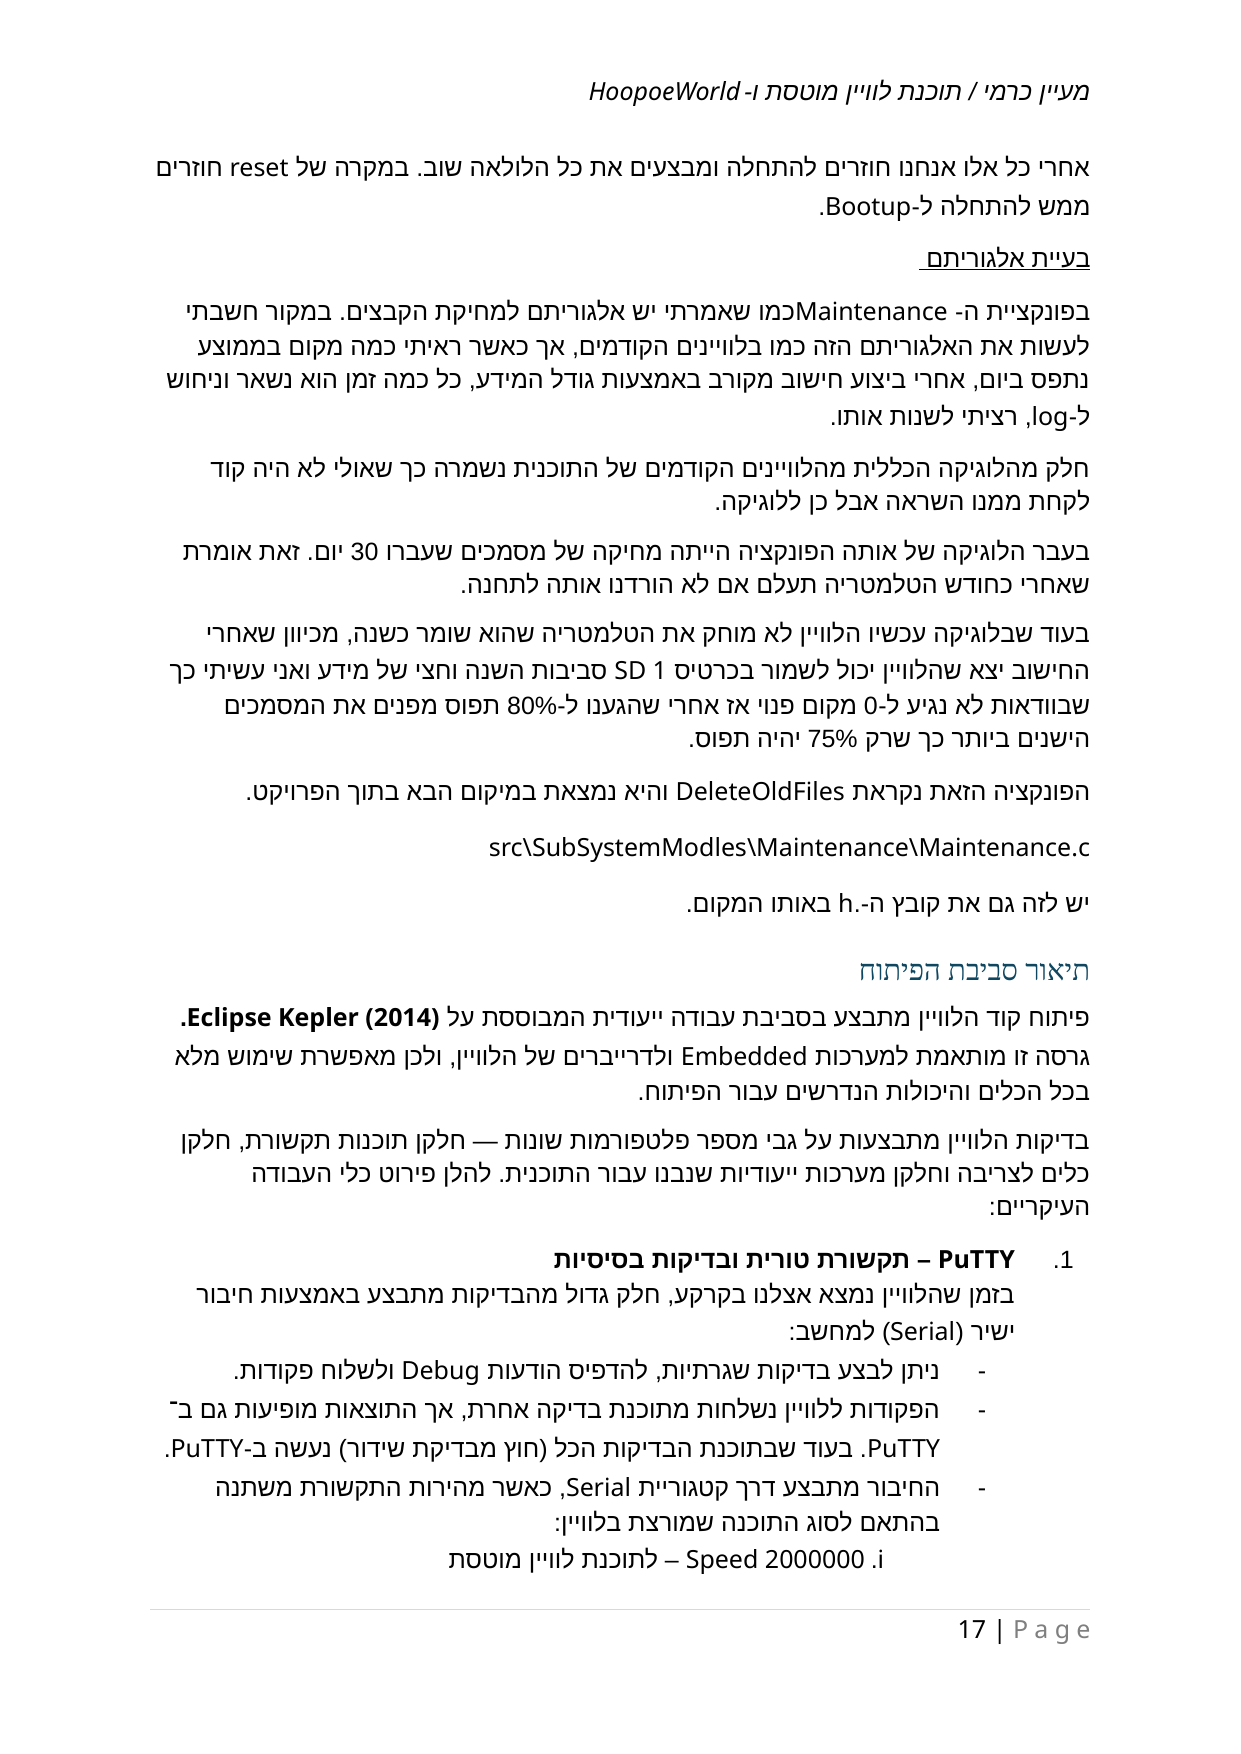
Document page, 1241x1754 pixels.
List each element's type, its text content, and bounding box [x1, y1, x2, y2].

text אחרי כל אלו אנחנו חוזרים להתחלה ומבצעים את כל הלולאה שוב. במקרה של reset חוזרים ממש להתחלה ל-Bootup. [150, 150, 1090, 222]
text חלק מהלוגיקה הכללית מהלוויינים הקודמים של התוכנית נשמרה כך שאולי לא היה קוד לקחת ממנו השראה אבל כן ללוגיקה. [150, 454, 1090, 516]
text בעבר הלוגיקה של אותה הפונקציה הייתה מחיקה של מסמכים שעברו 30 יום. זאת אומרת שאחרי כחודש הטלמטריה תעלם אם לא הורדנו אותה לתחנה. [150, 537, 1090, 598]
subtitle תיאור סביבת הפיתוח [150, 953, 1090, 986]
text בפונקציית ה- Maintenanceכמו שאמרתי יש אלגוריתם למחיקת הקבצים. במקור חשבתי לעשות את האלגוריתם הזה כמו בלוויינים הקודמים, אך כאשר ראיתי כמה מקום בממוצע נתפס ביום, אחרי ביצוע חישוב מקורב באמצעות גודל המידע, כל כמה זמן הוא נשאר וניחוש ל-log, רציתי לשנות אותו. [150, 294, 1090, 432]
list ניתן לבצע בדיקות שגרתיות, להדפיס הודעות Debug ולשלוח פקודות. [150, 1352, 978, 1386]
text בעוד שבלוגיקה עכשיו הלוויין לא מוחק את הטלמטריה שהוא שומר כשנה, מכיוון שאחרי החישוב יצא שהלוויין יכול לשמור בכרטיס SD 1 סביבות השנה וחצי של מידע ואני עשיתי כך שבוודאות לא נגיע ל-0 מקום פנוי אז אחרי שהגענו ל-80% תפוס מפנים את המסמכים הישנים ביותר כך שרק 75% יהיה תפוס. [150, 619, 1090, 753]
list החיבור מתבצע דרך קטגוריית Serial, כאשר מהירות התקשורת משתנה בהתאם לסוג התוכנה שמורצת בלוויין: [150, 1470, 978, 1537]
text בעיית אלגוריתם [150, 244, 1090, 273]
text src\SubSystemModles\Maintenance\Maintenance.c [150, 829, 1090, 863]
list Speed 2000000 – לתוכנת לוויין מוטסת [150, 1541, 884, 1575]
list הפקודות ללוויין נשלחות מתוכנת בדיקה אחרת, אך התוצאות מופיעות גם ב־PuTTY. בעוד שבתוכנת הבדיקות הכל (חוץ מבדיקת שידור) נעשה ב-PuTTY. [150, 1392, 978, 1465]
text בדיקות הלוויין מתבצעות על גבי מספר פלטפורמות שונות — חלקן תוכנות תקשורת, חלקן כלים לצריבה וחלקן מערכות ייעודיות שנבנו עבור התוכנית. להלן פירוט כלי העבודה העיקריים: [150, 1126, 1090, 1221]
list PuTTY – תקשורת טורית ובדיקות בסיסיות בזמן שהלוויין נמצא אצלנו בקרקע, חלק גדול מהבדיקות מתבצע באמצעות חיבור ישיר (Serial) למחשב: [150, 1242, 1053, 1347]
text פיתוח קוד הלוויין מתבצע בסביבת עבודה ייעודית המבוססת על Eclipse Kepler (2014). גרסה זו מותאמת למערכות Embedded ולדרייברים של הלוויין, ולכן מאפשרת שימוש מלא בכל הכלים והיכולות הנדרשים עבור הפיתוח. [150, 1000, 1090, 1105]
text יש לזה גם את קובץ ה-.h באותו המקום. [150, 885, 1090, 919]
text הפונקציה הזאת נקראת DeleteOldFiles והיא נמצאת במיקום הבא בתוך הפרויקט. [150, 773, 1090, 808]
